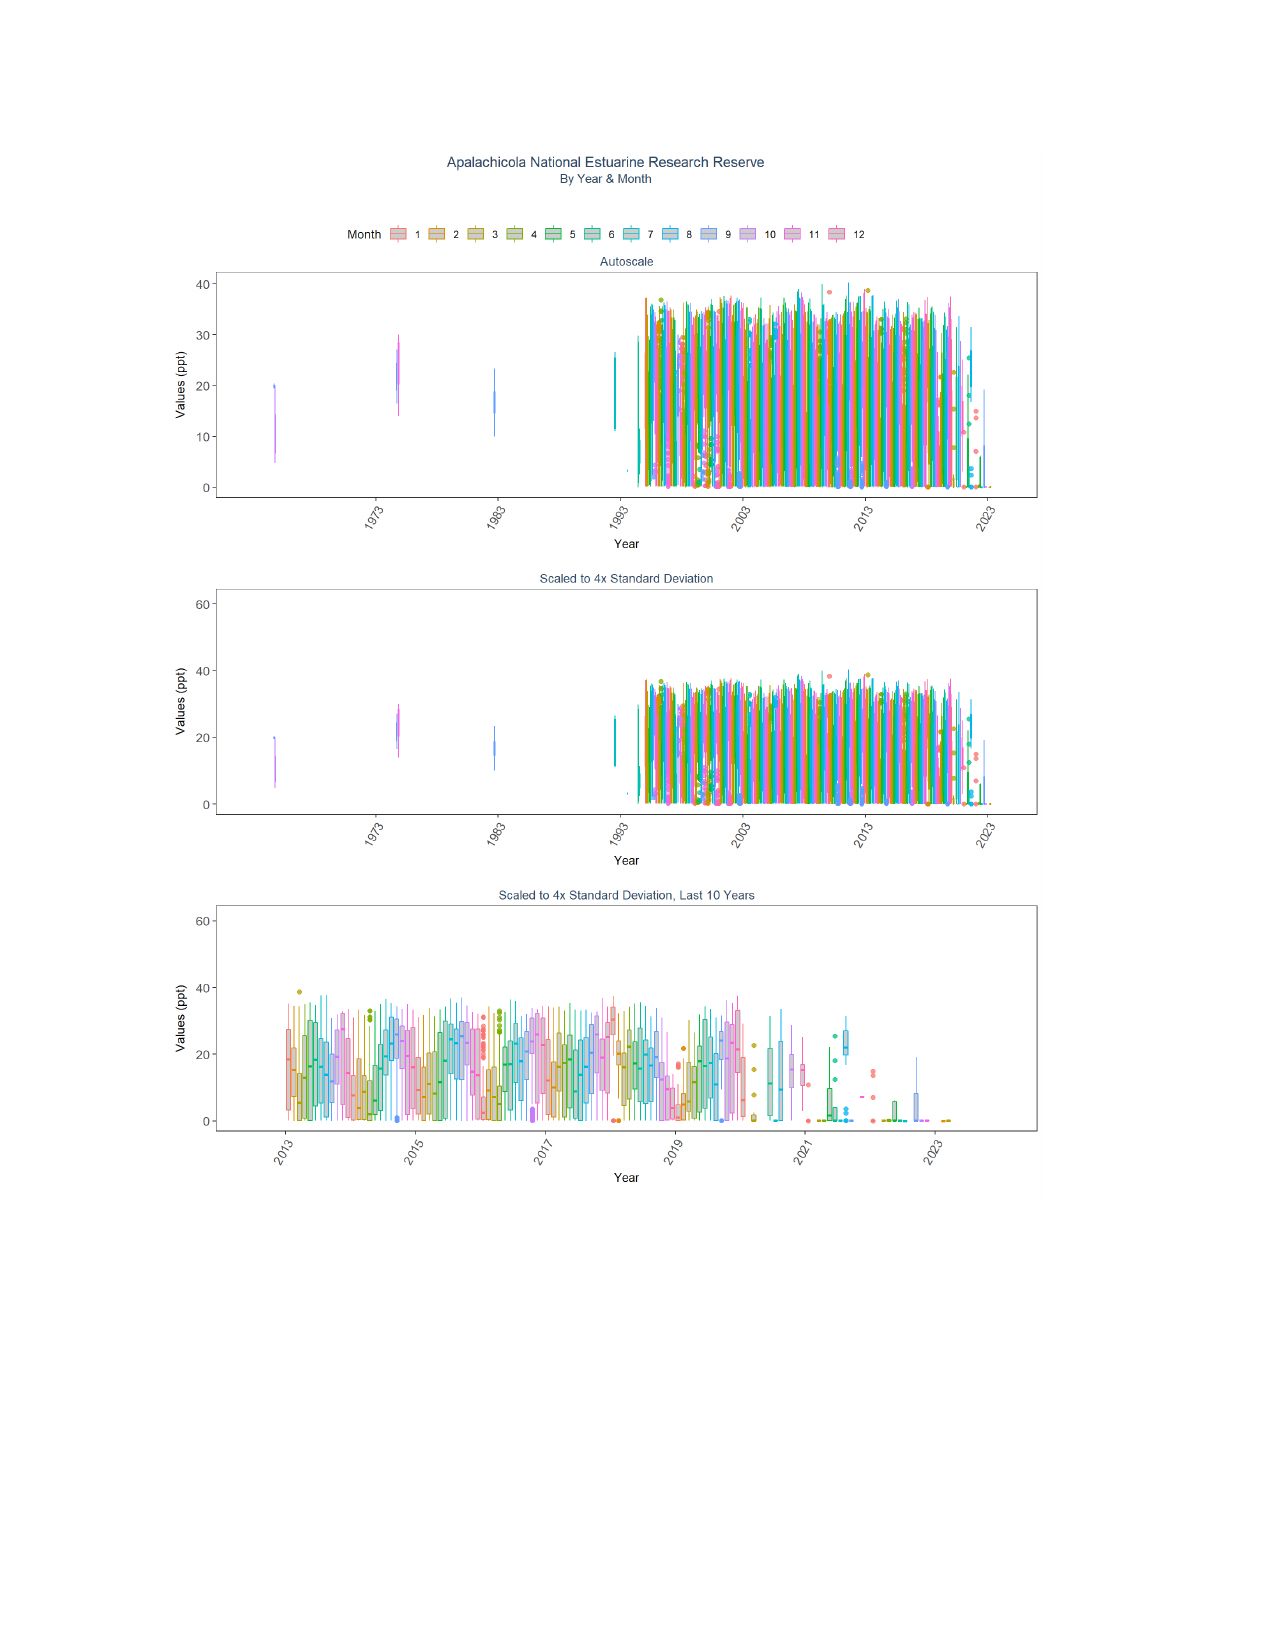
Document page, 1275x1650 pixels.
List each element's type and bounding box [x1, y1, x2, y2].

picture [168, 150, 1044, 1200]
